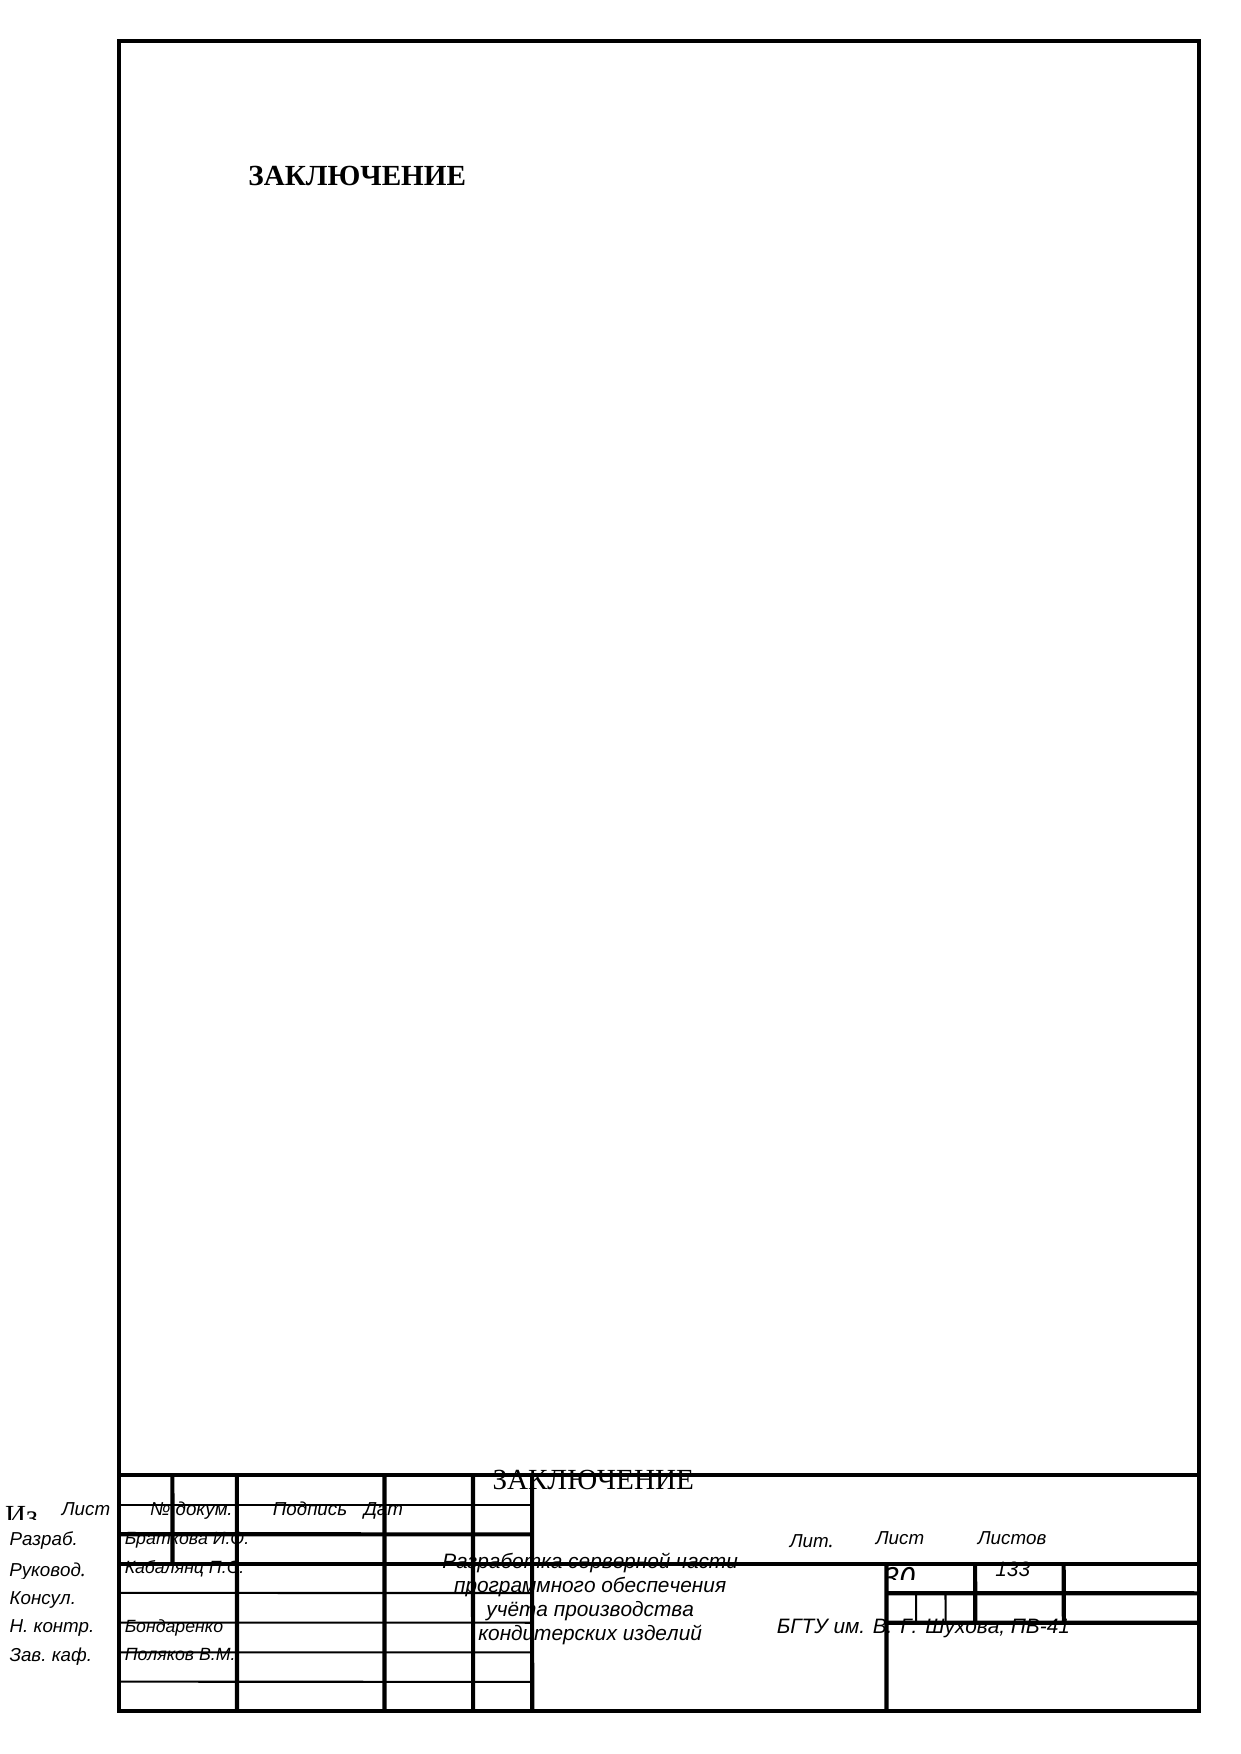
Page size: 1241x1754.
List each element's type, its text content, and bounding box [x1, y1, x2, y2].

subtitle ЗAКЛЮЧЕНИЕ [177, 158, 1152, 191]
